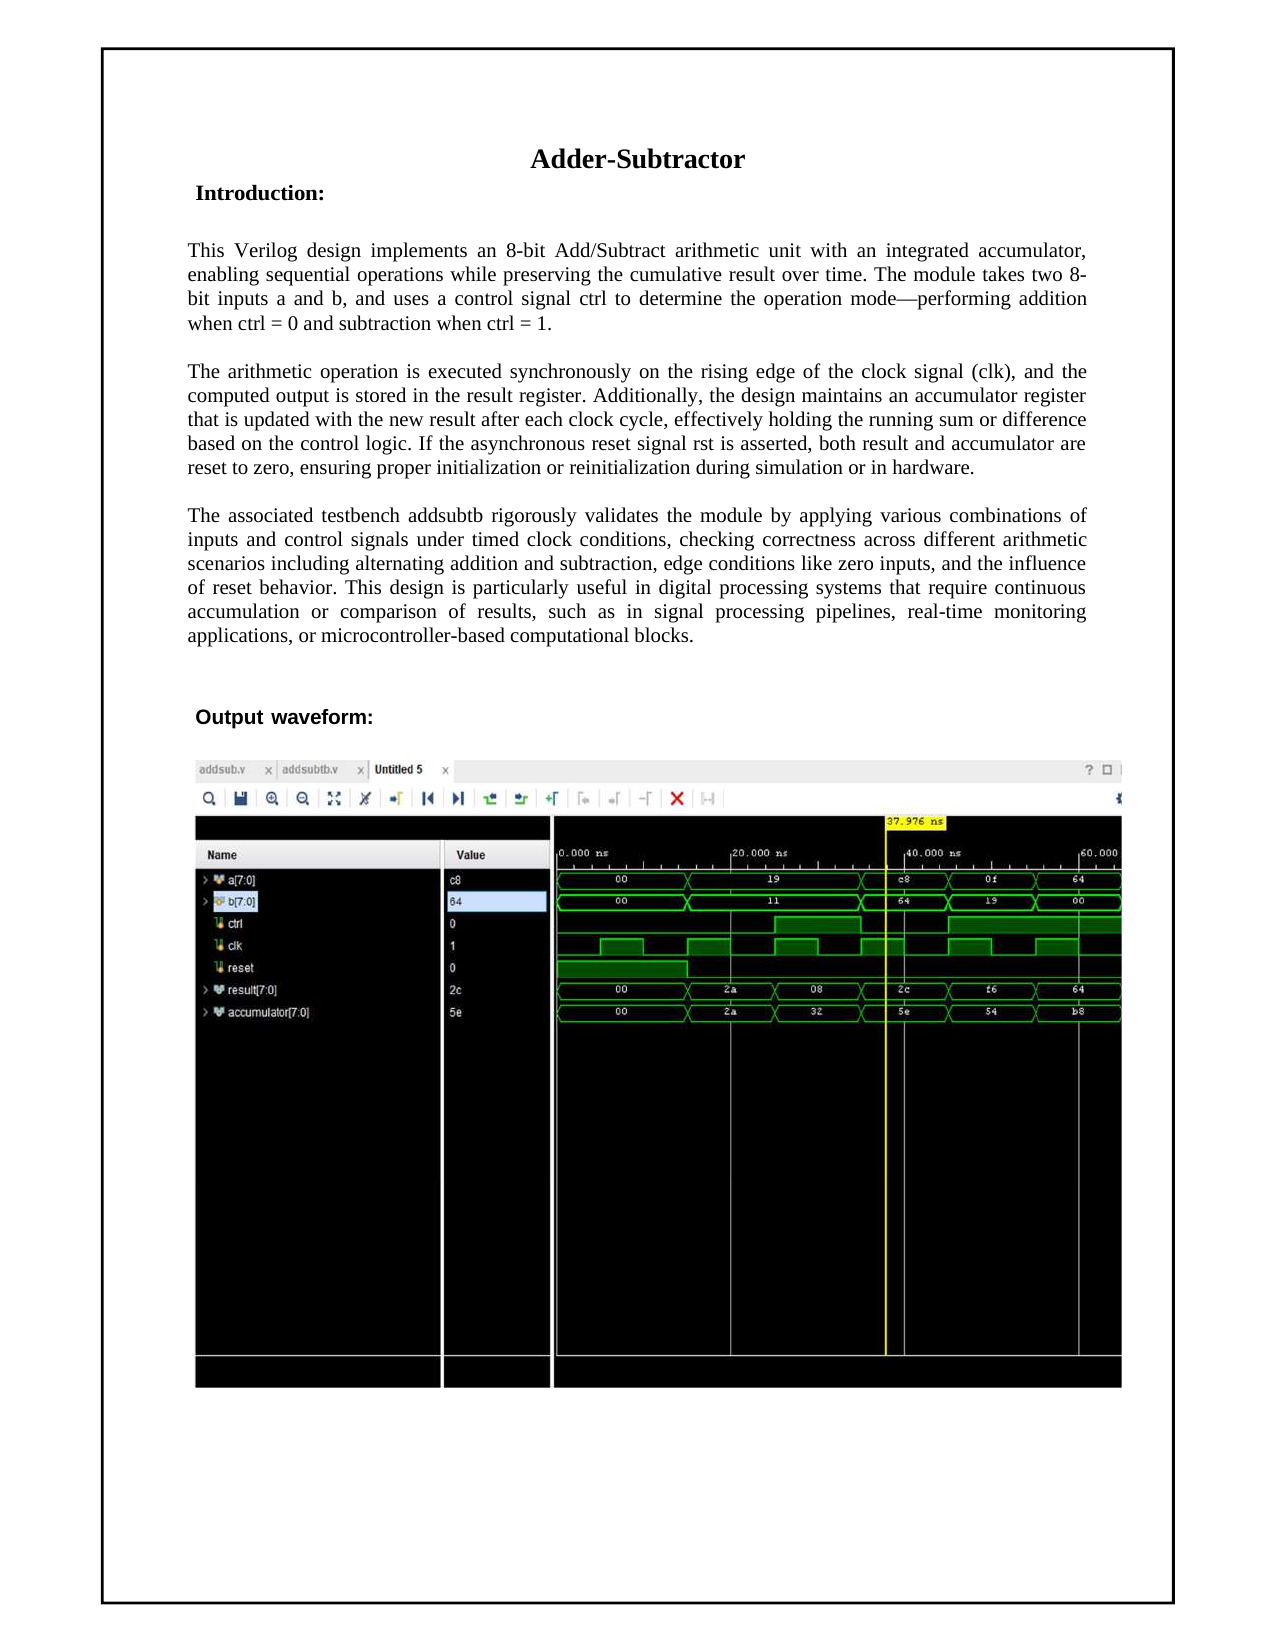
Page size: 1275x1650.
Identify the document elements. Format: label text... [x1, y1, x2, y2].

text This Verilog design implements an 8-bit Add/Subtract arithmetic unit with an integrated accumulator, enabling sequential operations while preserving the cumulative result over time. The module takes two 8-bit inputs a and b, and uses a control signal ctrl to determine the operation mode—performing addition when ctrl = 0 and subtraction when ctrl = 1. [187, 238, 1088, 334]
text The associated testbench addsubtb rigorously validates the module by applying various combinations of inputs and control signals under timed clock conditions, checking correctness across different arithmetic scenarios including alternating addition and subtraction, edge conditions like zero inputs, and the influence of reset behavior. This design is particularly useful in digital processing systems that require continuous accumulation or comparison of results, such as in signal processing pipelines, real-time monitoring applications, or microcontroller-based computational blocks. [187, 503, 1088, 647]
picture [194, 760, 1122, 1388]
text The arithmetic operation is executed synchronously on the rising edge of the clock signal (clk), and the computed output is stored in the result register. Additionally, the design maintains an accumulator register that is updated with the new result after each clock cycle, effectively holding the running sum or difference based on the control logic. If the asynchronous reset signal rst is asserted, both result and accumulator are reset to zero, ensuring proper initialization or reinitialization during simulation or in hardware. [187, 358, 1088, 479]
text Introduction: [195, 180, 1088, 205]
text Output waveform: [195, 704, 1088, 728]
subtitle Adder-Subtractor [187, 142, 1088, 174]
